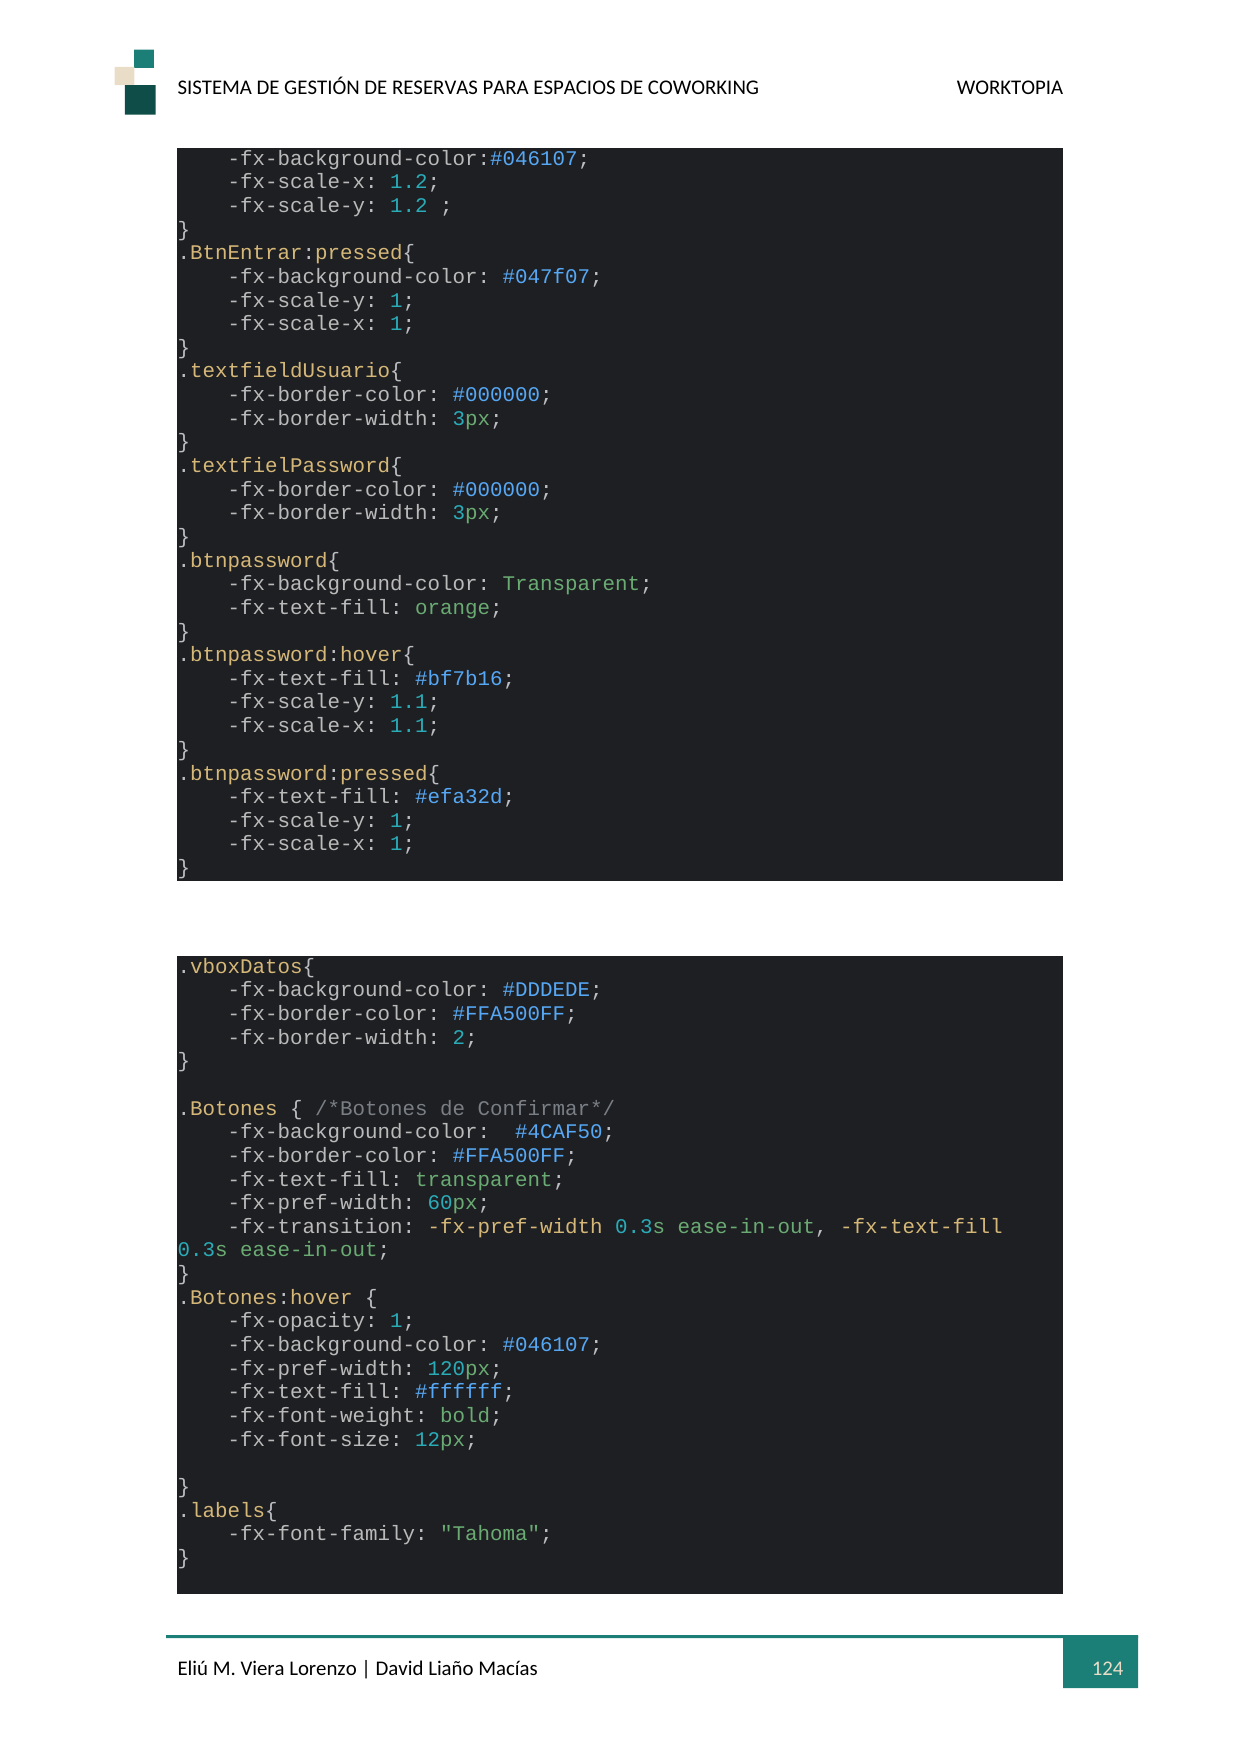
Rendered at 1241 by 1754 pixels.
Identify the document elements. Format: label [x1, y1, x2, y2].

text [177, 956, 1063, 1594]
text [177, 148, 1063, 881]
